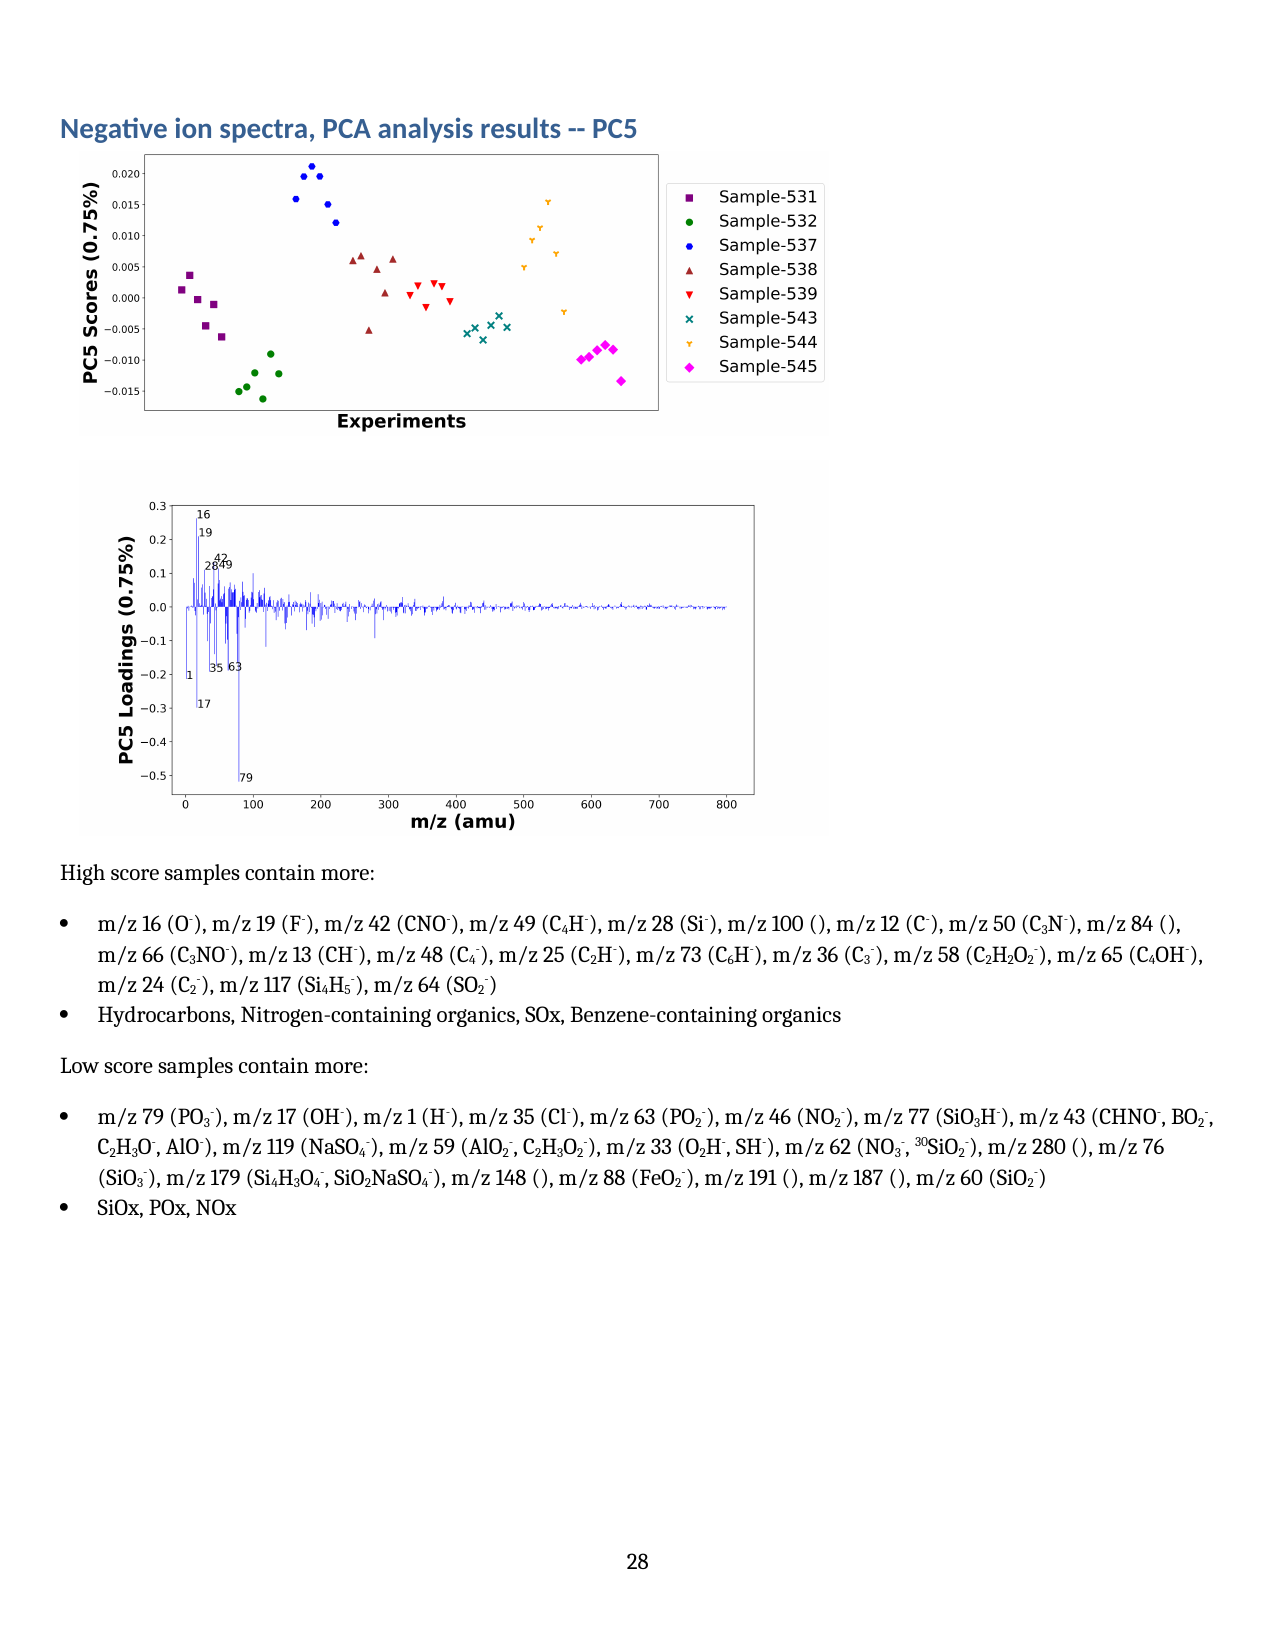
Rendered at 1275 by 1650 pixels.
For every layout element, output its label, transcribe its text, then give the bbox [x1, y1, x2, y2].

list Hydrocarbons, Nitrogen-containing organics, SOx, Benzene-containing organics [60, 1002, 1215, 1028]
list m/z 79 (PO3-), m/z 17 (OH-), m/z 1 (H-), m/z 35 (Cl-), m/z 63 (PO2-), m/z 46 (NO2-), m/z 77 (SiO3H-), m/z 43 (CHNO-, BO2-, C2H3O-, AlO-), m/z 119 (NaSO4-), m/z 59 (AlO2-, C2H3O2-), m/z 33 (O2H-, SH-), m/z 62 (NO3-, 30SiO2-), m/z 280 (), m/z 76 (SiO3-), m/z 179 (Si4H3O4-, SiO2NaSO4-), m/z 148 (), m/z 88 (FeO2-), m/z 191 (), m/z 187 (), m/z 60 (SiO2-) [60, 1104, 1215, 1191]
text High score samples contain more: [60, 860, 1215, 886]
picture [78, 151, 829, 436]
list m/z 16 (O-), m/z 19 (F-), m/z 42 (CNO-), m/z 49 (C4H-), m/z 28 (Si-), m/z 100 (), m/z 12 (C-), m/z 50 (C3N-), m/z 84 (), m/z 66 (C3NO-), m/z 13 (CH-), m/z 48 (C4-), m/z 25 (C2H-), m/z 73 (C6H-), m/z 36 (C3-), m/z 58 (C2H2O2-), m/z 65 (C4OH-), m/z 24 (C2-), m/z 117 (Si4H5-), m/z 64 (SO2-) [60, 911, 1215, 998]
subtitle Negative ion spectra, PCA analysis results -- PC5 [60, 110, 1215, 146]
text Low score samples contain more: [60, 1053, 1215, 1079]
picture [78, 460, 829, 836]
list SiOx, POx, NOx [60, 1194, 1215, 1221]
